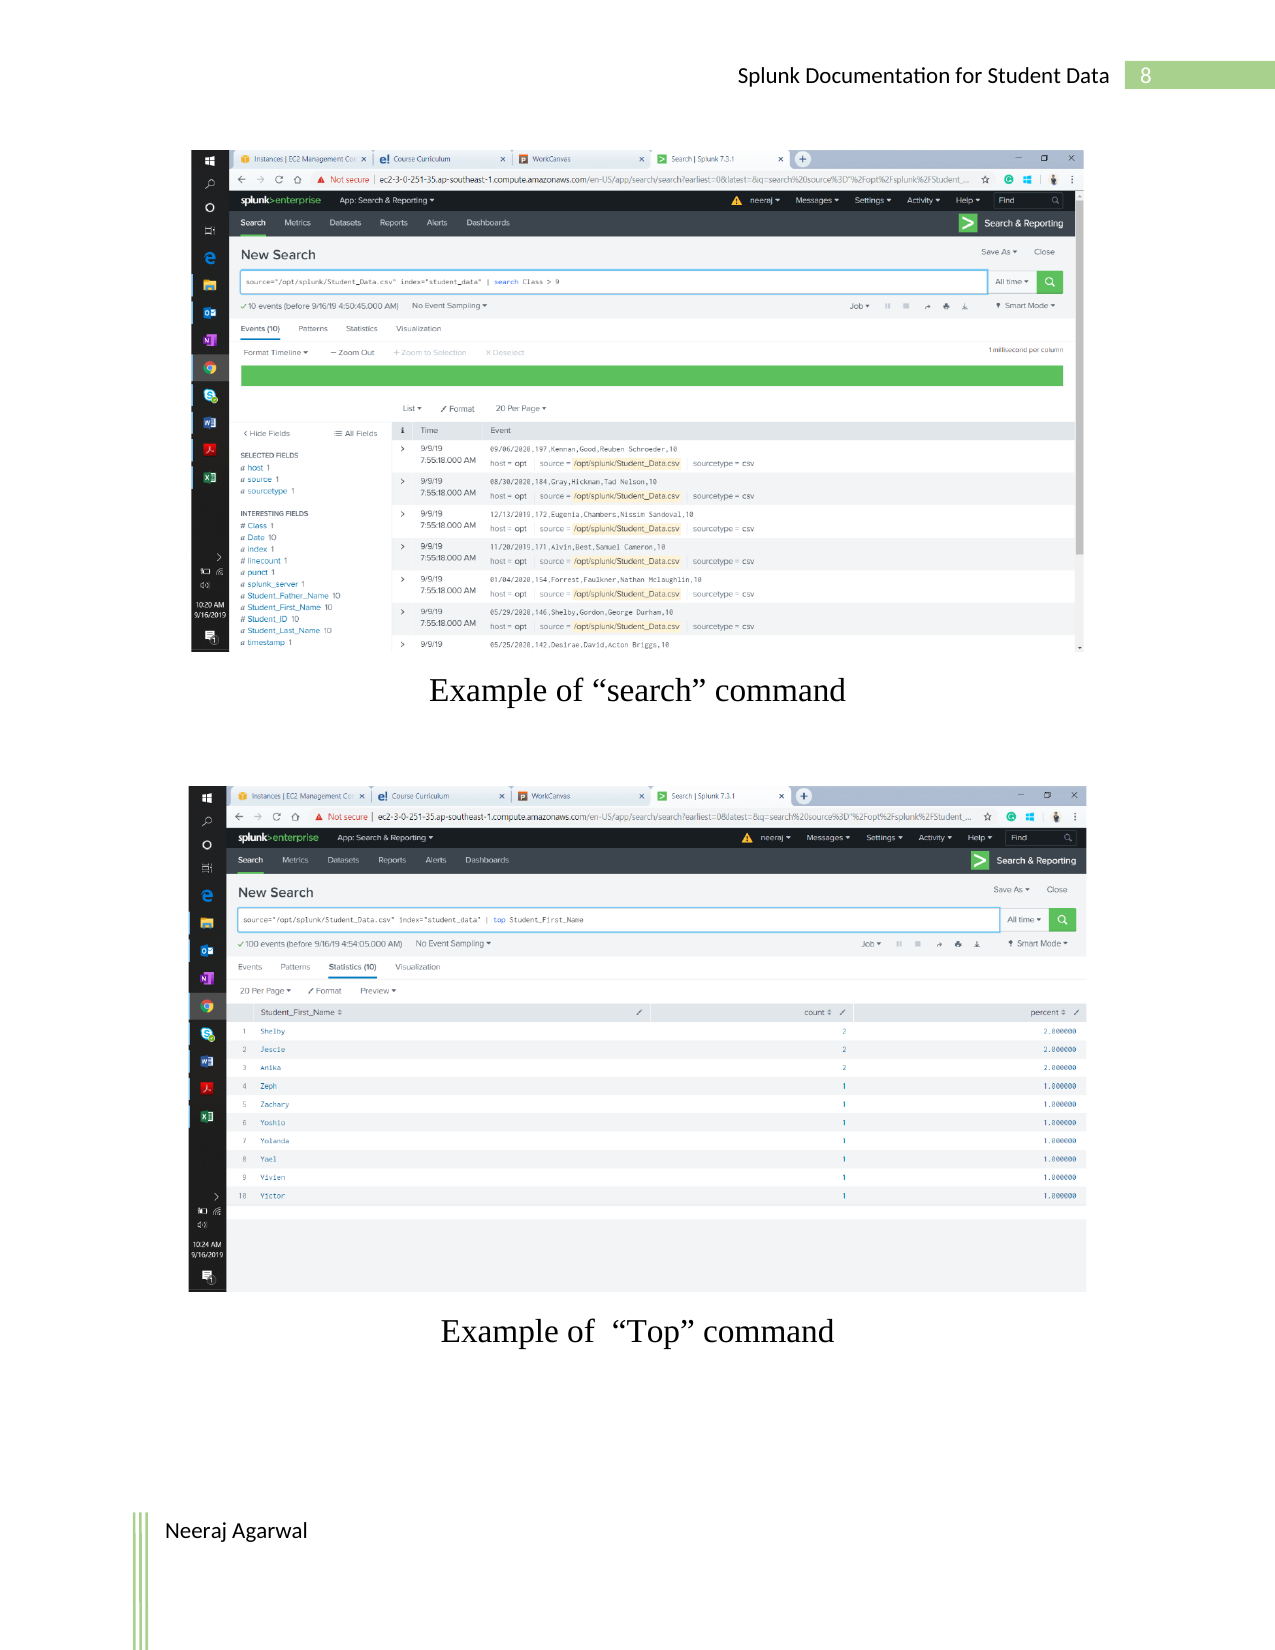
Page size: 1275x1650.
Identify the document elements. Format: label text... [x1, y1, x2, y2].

picture [191, 150, 1084, 652]
text Example of “search” command [150, 671, 1125, 709]
text Example of “Top” command [150, 1311, 1125, 1349]
picture [188, 786, 1087, 1292]
